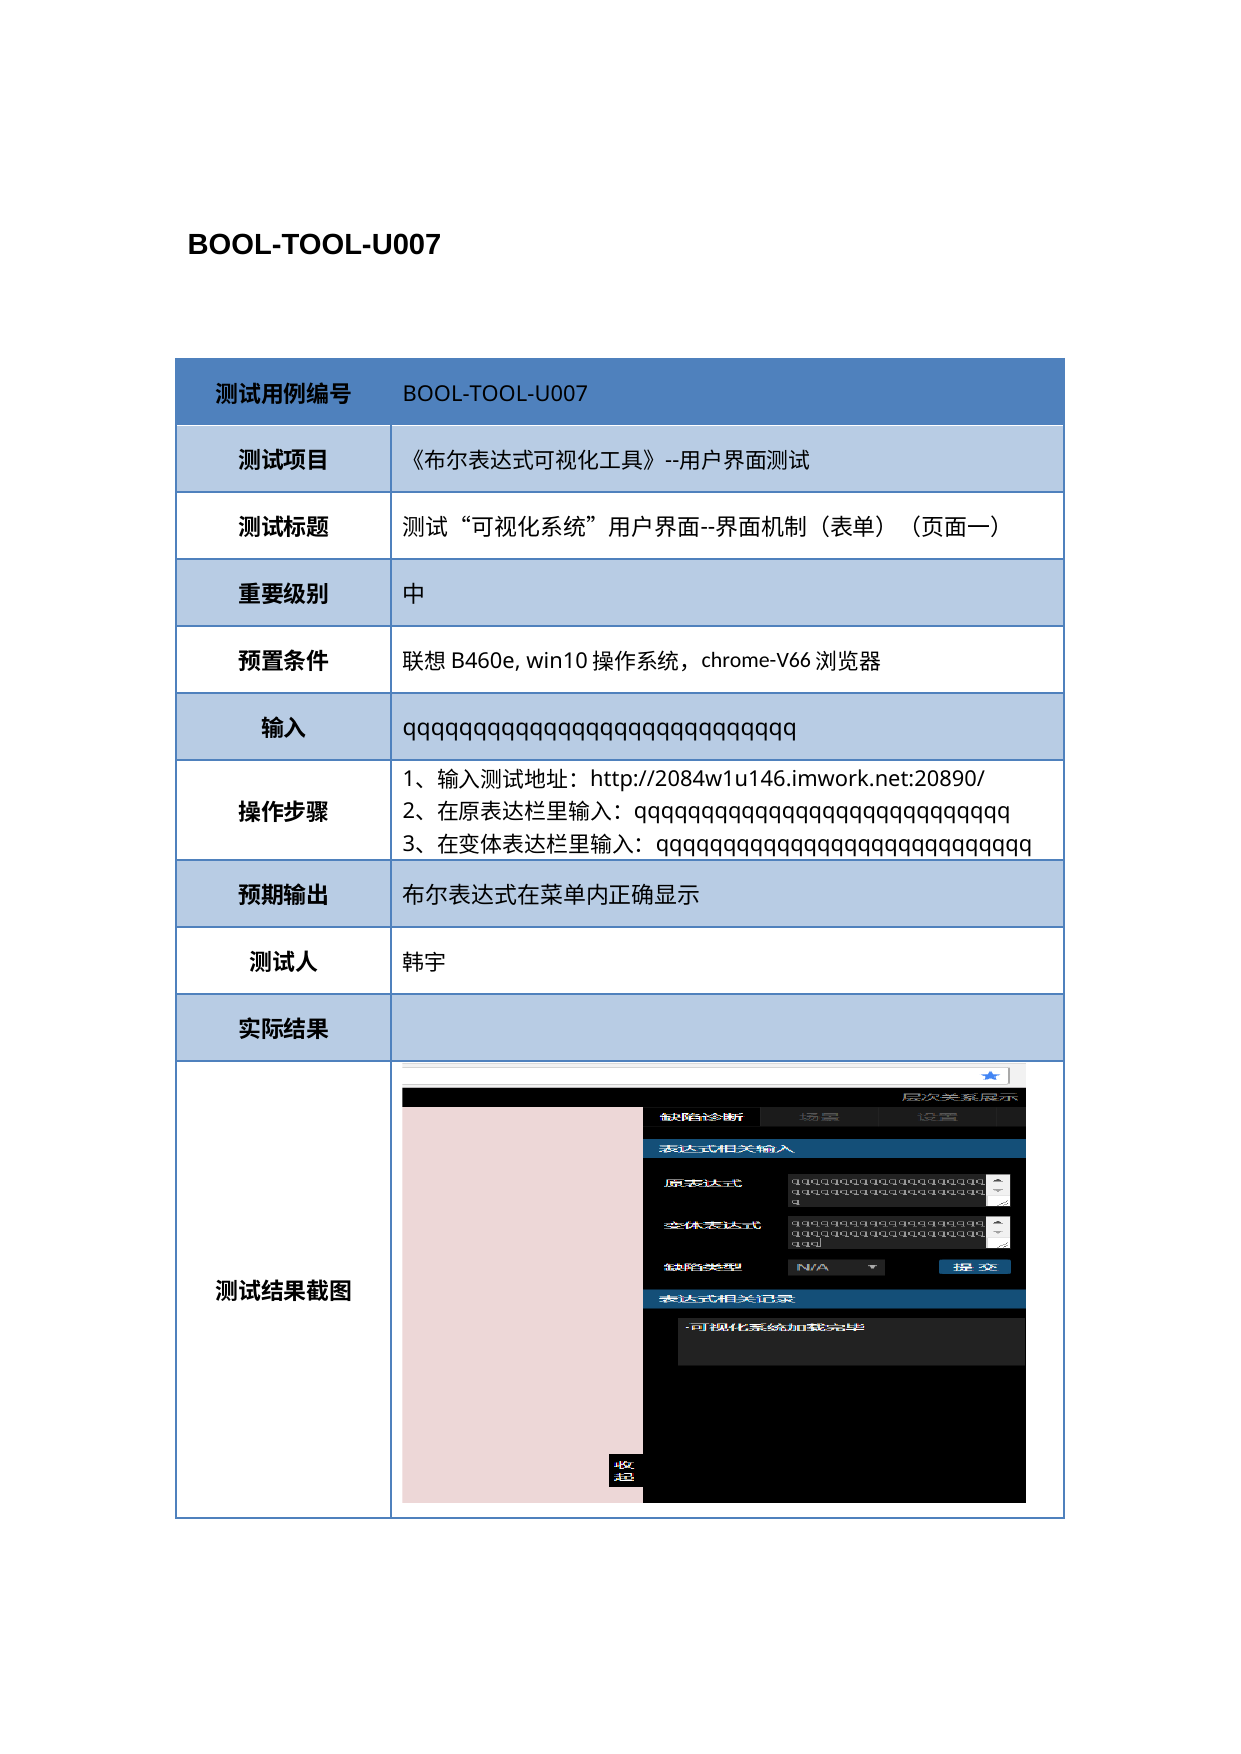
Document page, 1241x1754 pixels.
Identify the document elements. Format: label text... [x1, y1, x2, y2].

table_cell 布尔表达式在菜单内正确显示 [392, 861, 1063, 926]
picture [402, 1062, 1026, 1503]
table_cell 联想B460e, win10操作系统，chrome-V66浏览器 [392, 627, 1063, 692]
table_cell 测试标题 [177, 493, 390, 558]
table_cell 操作步骤 [177, 761, 390, 859]
table_cell 韩宇 [392, 928, 1063, 993]
table_cell [392, 1062, 1063, 1517]
table_cell 输入 [177, 694, 390, 759]
table_cell 中 [392, 560, 1063, 625]
table_cell 《布尔表达式可视化工具》--用户界面测试 [392, 426, 1063, 491]
subtitle BOOL-TOOL-U007 [187, 212, 1053, 277]
table_cell 测试结果截图 [177, 1062, 390, 1517]
table_cell 预期输出 [177, 861, 390, 926]
table_cell 测试“可视化系统”用户界面--界面机制（表单）（页面一） [392, 493, 1063, 558]
table_header BOOL-TOOL-U007 [392, 360, 1063, 425]
table_cell 预置条件 [177, 627, 390, 692]
table_cell 测试人 [177, 928, 390, 993]
table_cell 实际结果 [177, 995, 390, 1060]
table_cell 测试项目 [177, 426, 390, 491]
table_cell 1、输入测试地址：http://2084w1u146.imwork.net:20890/ 2、在原表达栏里输入：qqqqqqqqqqqqqqqqqqqqqqqqqqqq 3、在变体表达栏里输入：qqqqqqqqqqqqqqqqqqqqqqqqqqqq [392, 761, 1063, 859]
table_header 测试用例编号 [177, 360, 390, 425]
table_cell qqqqqqqqqqqqqqqqqqqqqqqqqqqq [392, 694, 1063, 759]
table_cell 重要级别 [177, 560, 390, 625]
table_cell [392, 995, 1063, 1060]
